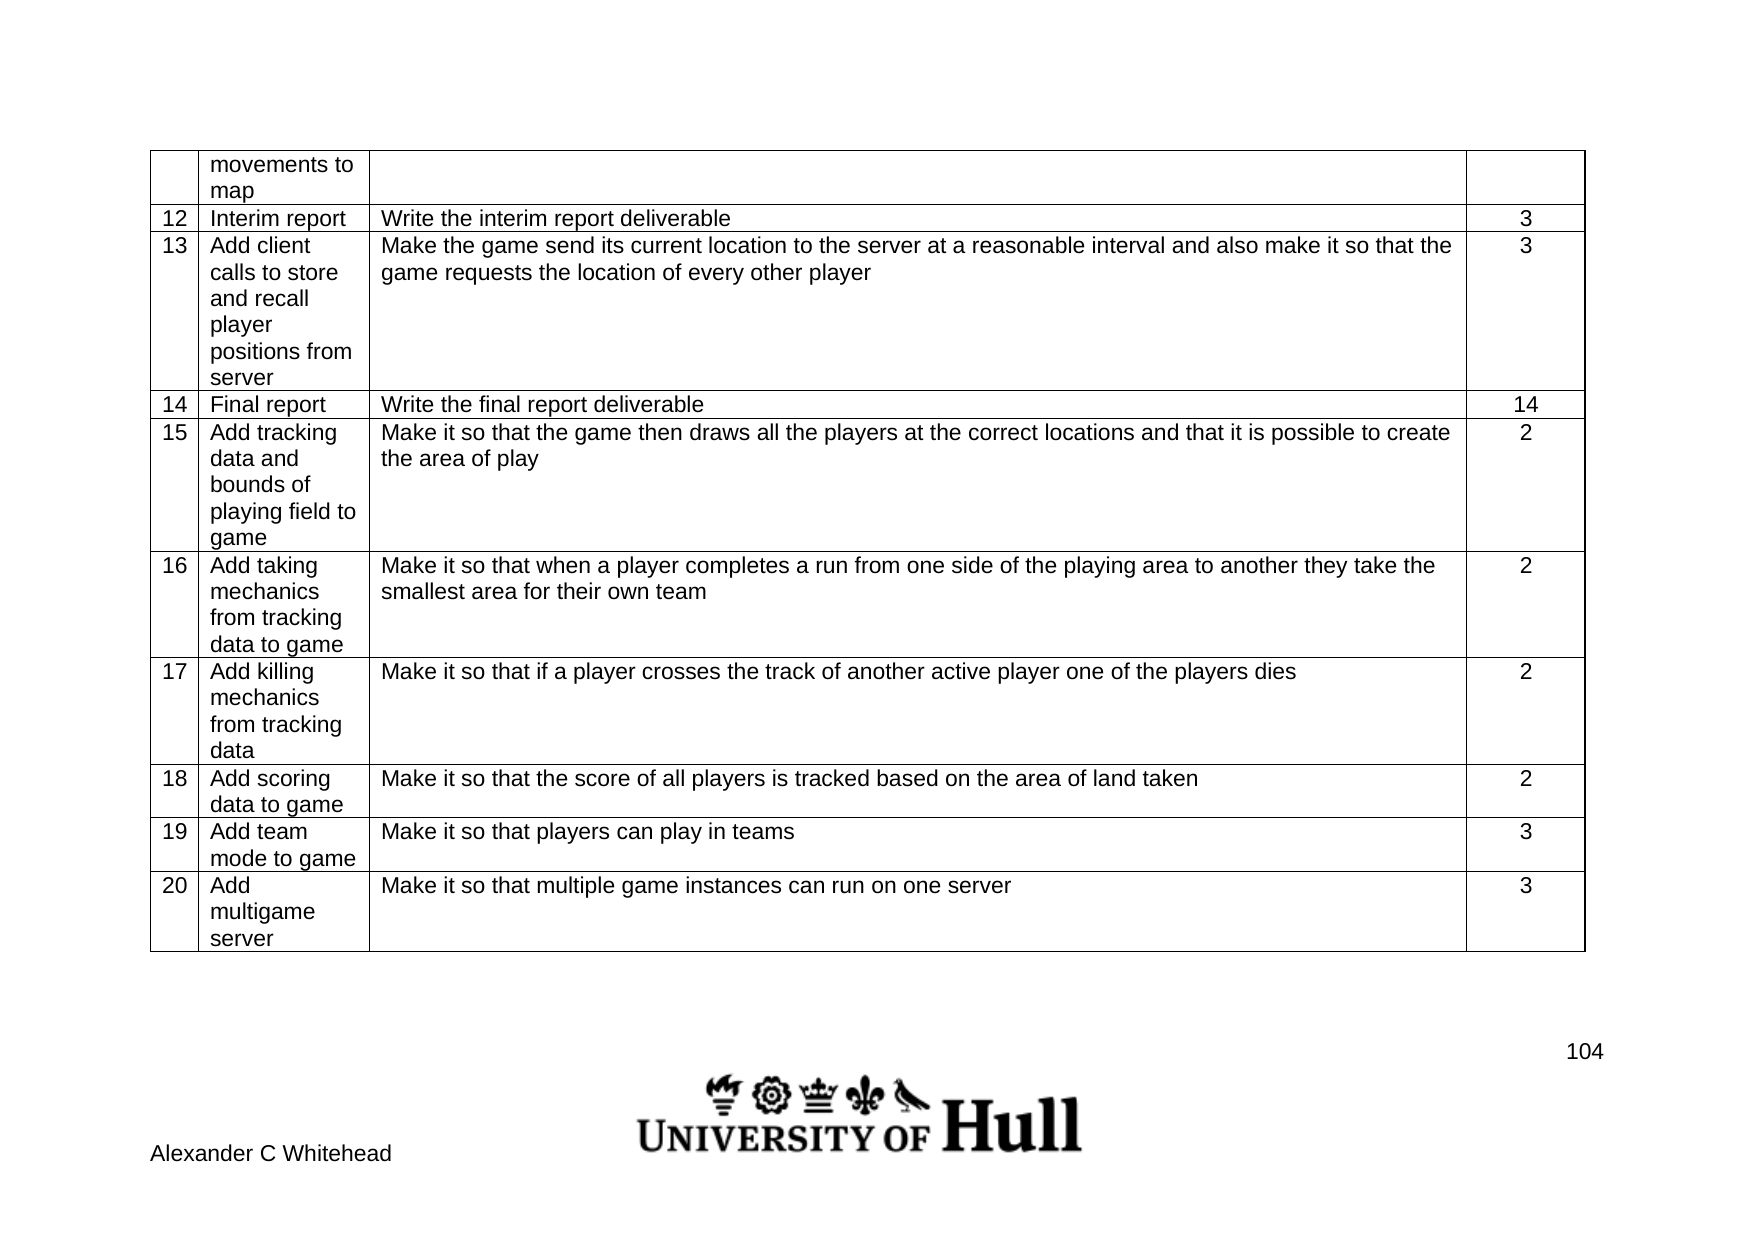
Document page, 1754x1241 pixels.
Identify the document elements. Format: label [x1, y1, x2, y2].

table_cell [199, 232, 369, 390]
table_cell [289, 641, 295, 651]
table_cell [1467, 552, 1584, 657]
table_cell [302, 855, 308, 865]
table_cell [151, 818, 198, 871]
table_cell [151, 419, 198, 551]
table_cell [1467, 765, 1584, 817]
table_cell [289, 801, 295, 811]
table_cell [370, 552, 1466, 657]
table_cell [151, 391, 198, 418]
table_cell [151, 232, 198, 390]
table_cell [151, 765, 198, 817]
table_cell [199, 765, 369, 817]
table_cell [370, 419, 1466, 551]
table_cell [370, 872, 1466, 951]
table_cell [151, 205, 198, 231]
picture [630, 1064, 1091, 1162]
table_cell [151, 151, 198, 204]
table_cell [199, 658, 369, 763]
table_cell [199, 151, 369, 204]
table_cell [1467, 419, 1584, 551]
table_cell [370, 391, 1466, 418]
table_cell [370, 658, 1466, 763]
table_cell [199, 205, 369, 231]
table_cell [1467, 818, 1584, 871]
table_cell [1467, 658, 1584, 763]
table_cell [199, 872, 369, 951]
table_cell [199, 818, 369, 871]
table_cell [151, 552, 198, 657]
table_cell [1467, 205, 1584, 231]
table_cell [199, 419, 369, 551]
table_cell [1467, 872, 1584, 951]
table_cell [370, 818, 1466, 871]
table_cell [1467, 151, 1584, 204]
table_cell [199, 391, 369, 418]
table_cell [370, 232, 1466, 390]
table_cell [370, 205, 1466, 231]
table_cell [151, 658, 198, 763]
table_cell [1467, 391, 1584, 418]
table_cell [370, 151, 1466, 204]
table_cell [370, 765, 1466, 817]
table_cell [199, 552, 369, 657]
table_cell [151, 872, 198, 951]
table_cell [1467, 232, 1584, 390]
